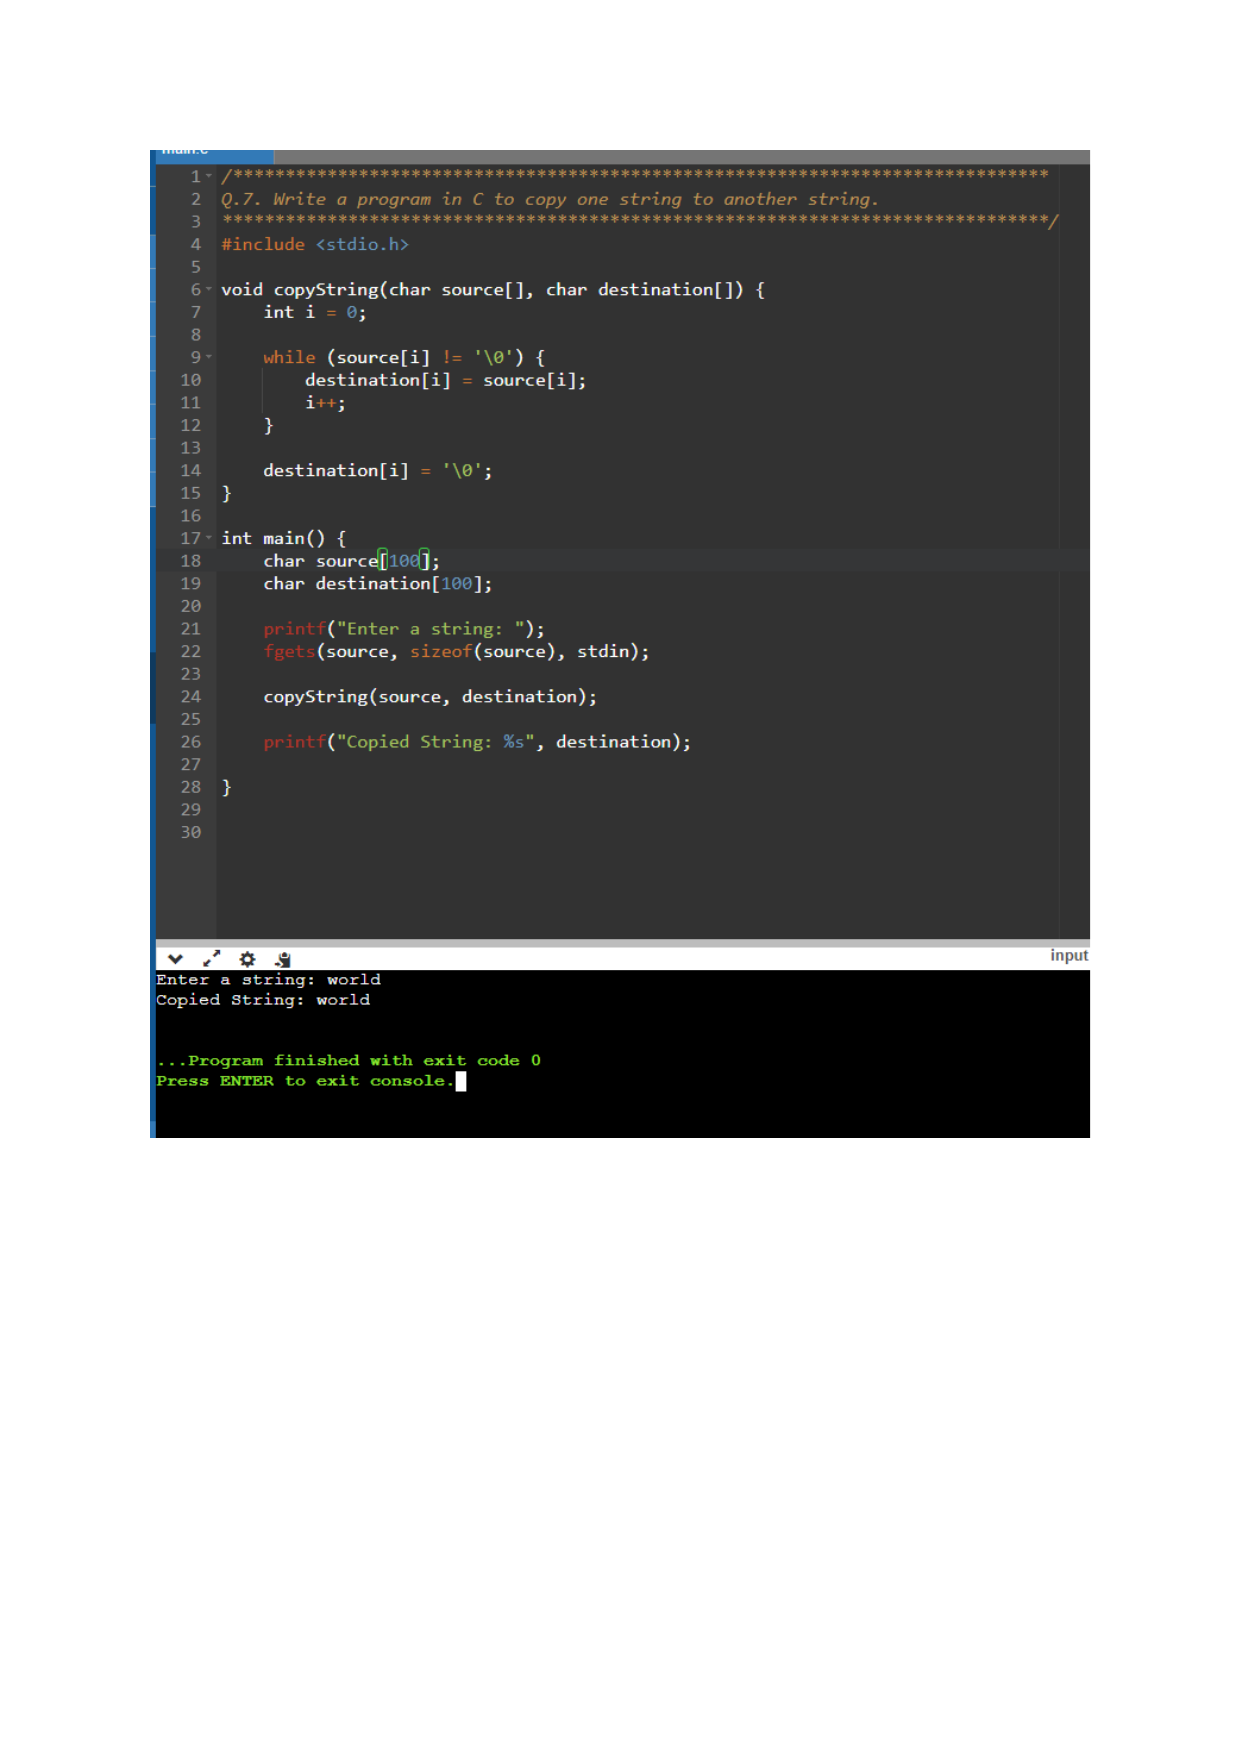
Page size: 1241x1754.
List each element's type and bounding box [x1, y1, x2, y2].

picture [150, 150, 1091, 1138]
